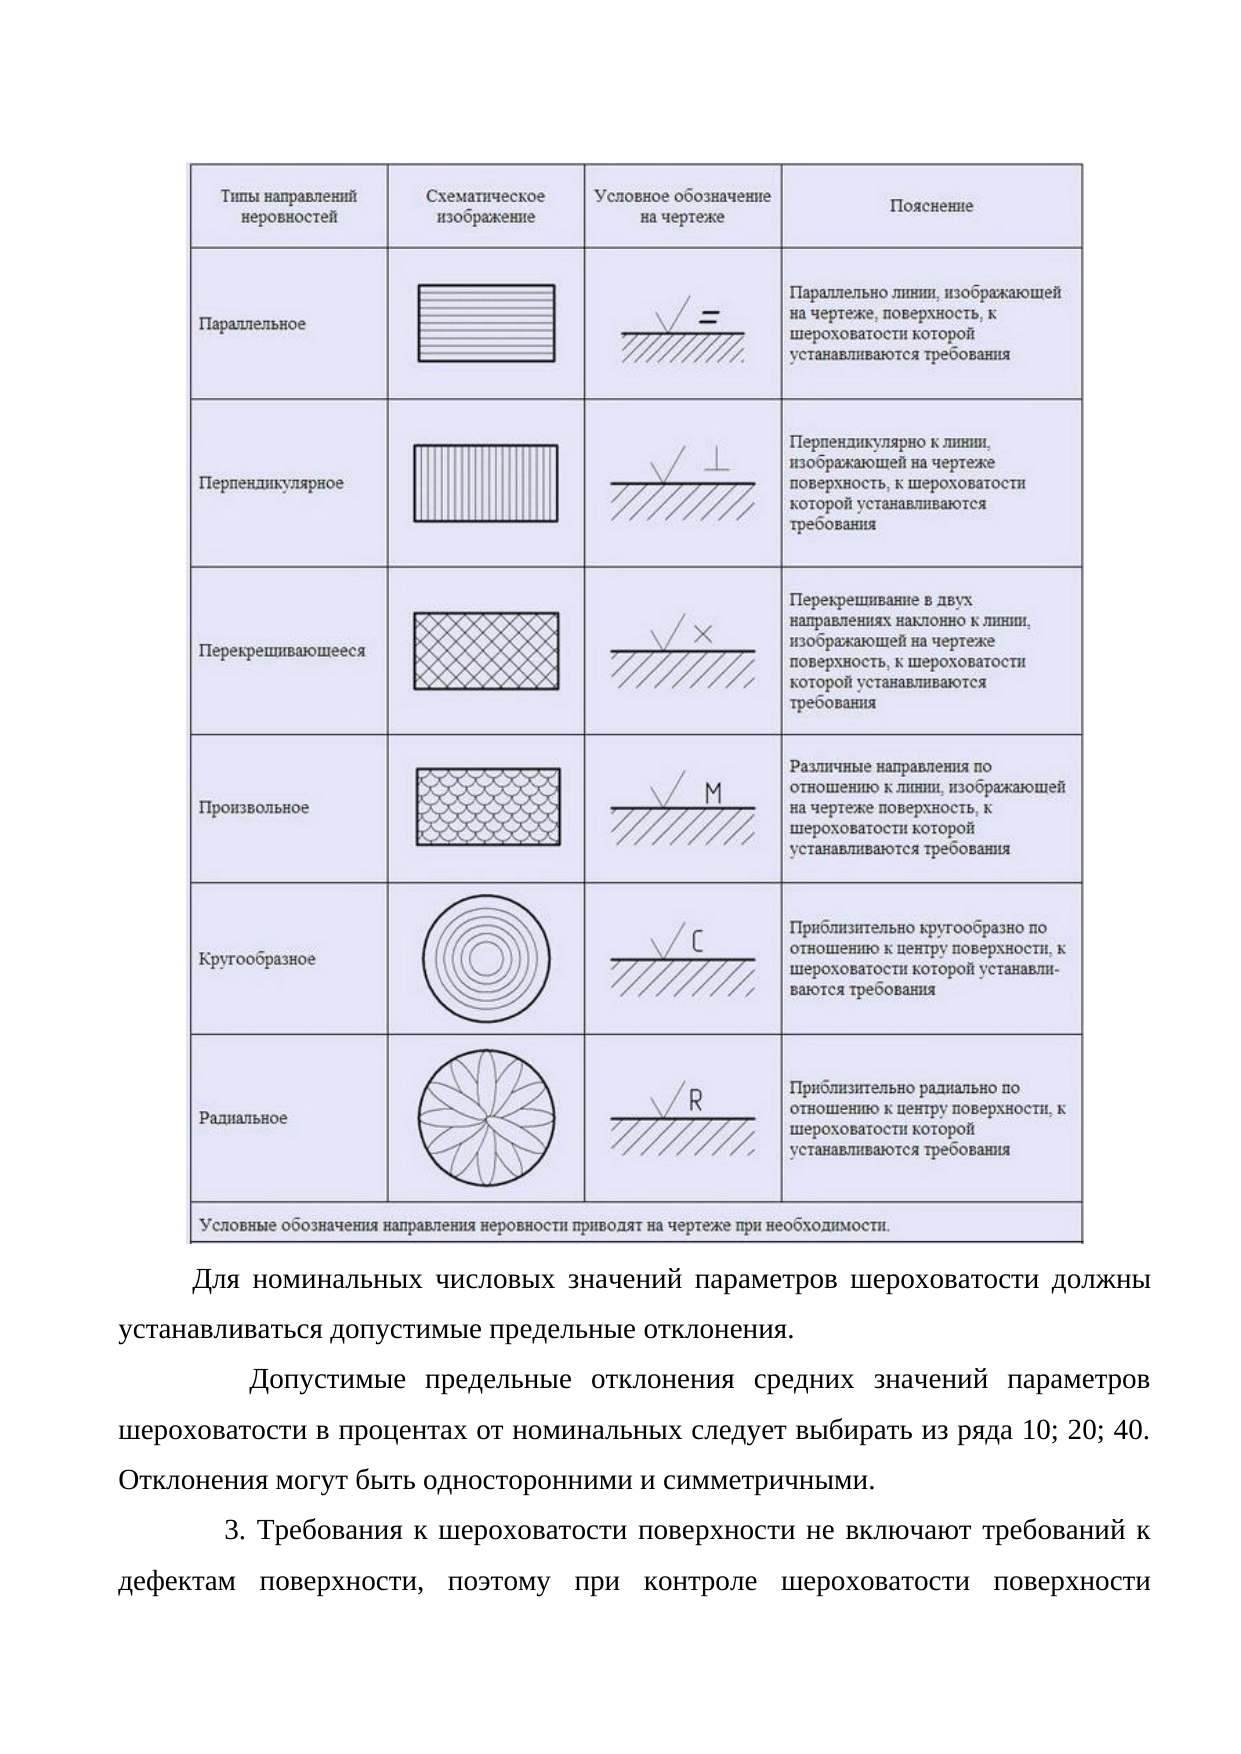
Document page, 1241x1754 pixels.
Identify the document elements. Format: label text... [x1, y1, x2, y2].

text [118, 1512, 1152, 1596]
text Для номинальных числовых значений параметров шероховатости должны устанавливаться допустимые предельные отклонения. [118, 1261, 1152, 1345]
picture [186, 162, 1084, 1244]
text Допустимые предельные отклонения средних значений параметров шероховатости в процентах от номинальных следует выбирать из ряда 10; 20; 40. Отклонения могут быть односторонними и симметричными. [118, 1361, 1152, 1496]
